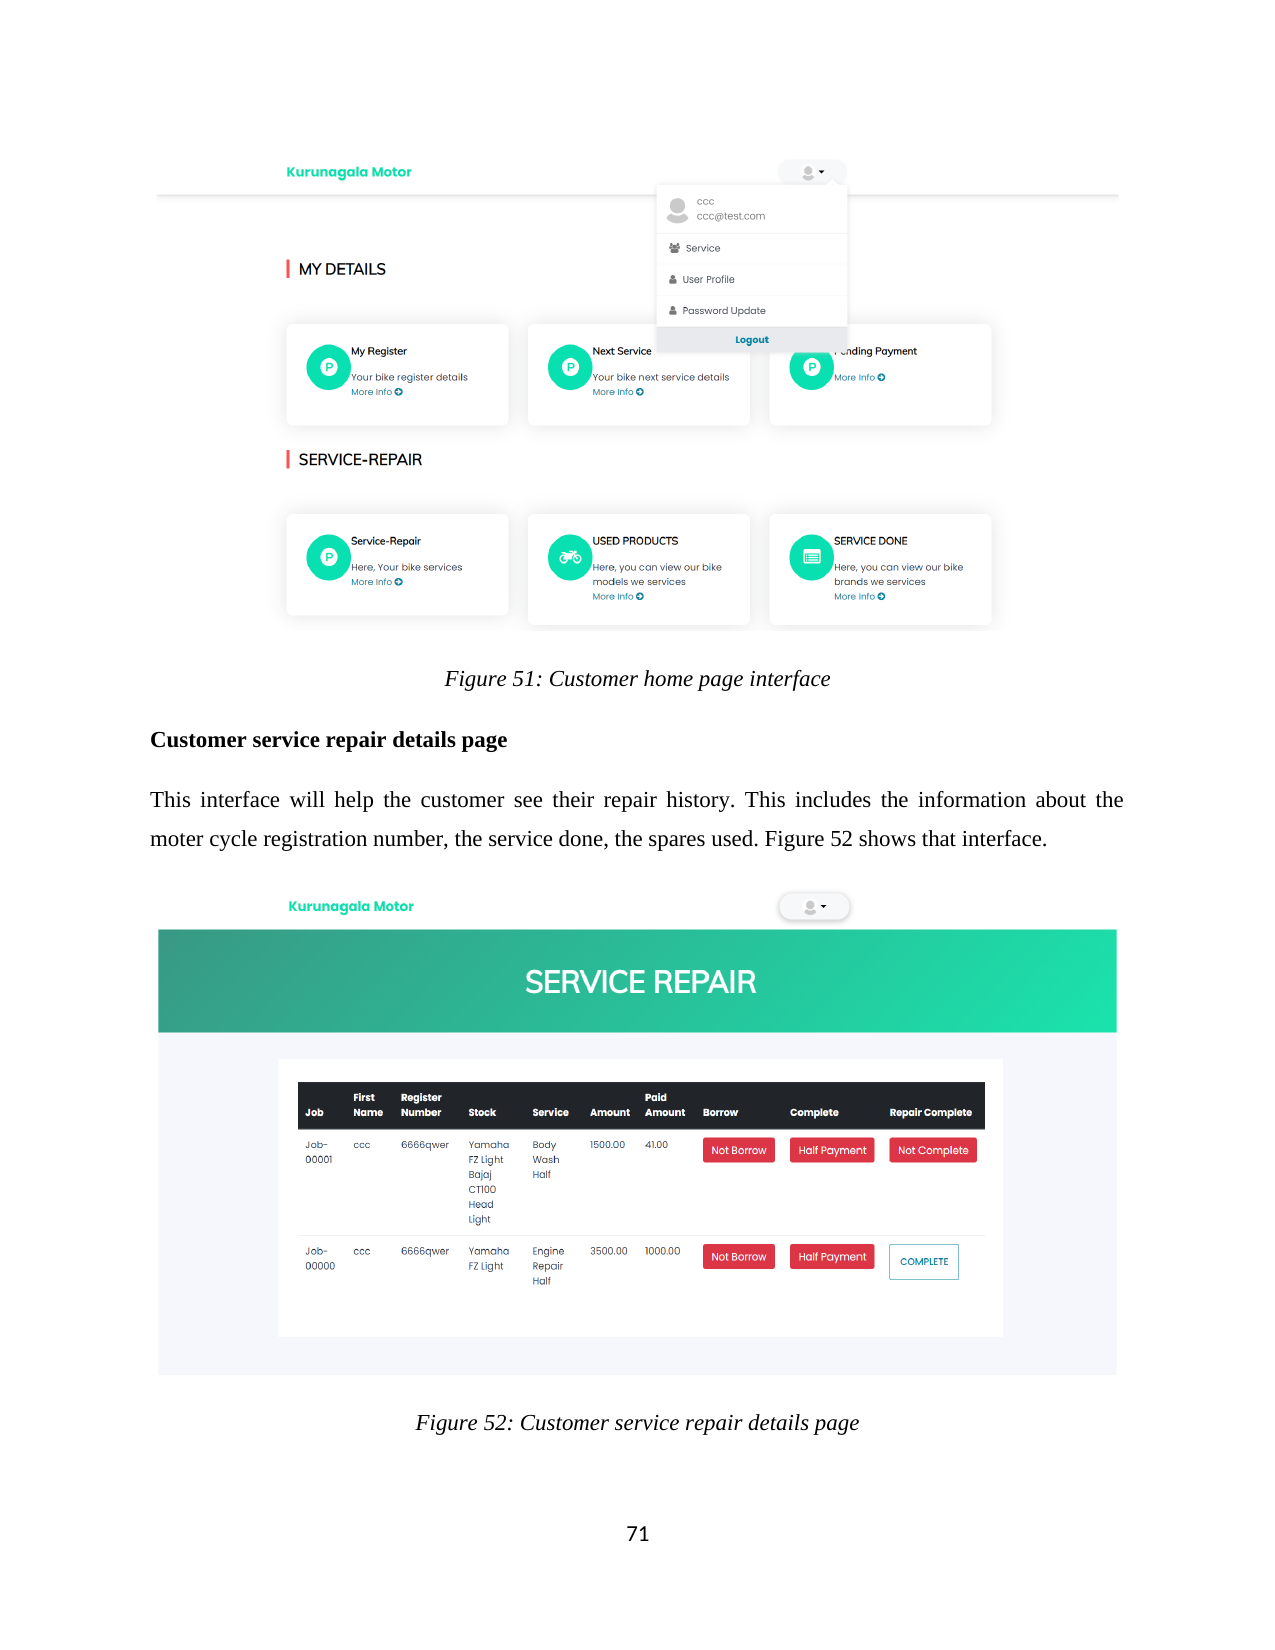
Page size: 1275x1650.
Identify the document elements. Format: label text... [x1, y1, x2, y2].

text Figure 52: Customer service repair details page [150, 1409, 1125, 1436]
text This interface will help the customer see their repair history. This includes the information about the moter cycle registration number, the service done, the spares used. Figure 52 shows that interface. [150, 786, 1125, 852]
text Figure 51: Customer home page interface [150, 665, 1125, 692]
text Customer service repair details page [150, 726, 1125, 752]
picture [156, 150, 1119, 631]
picture [158, 885, 1117, 1375]
